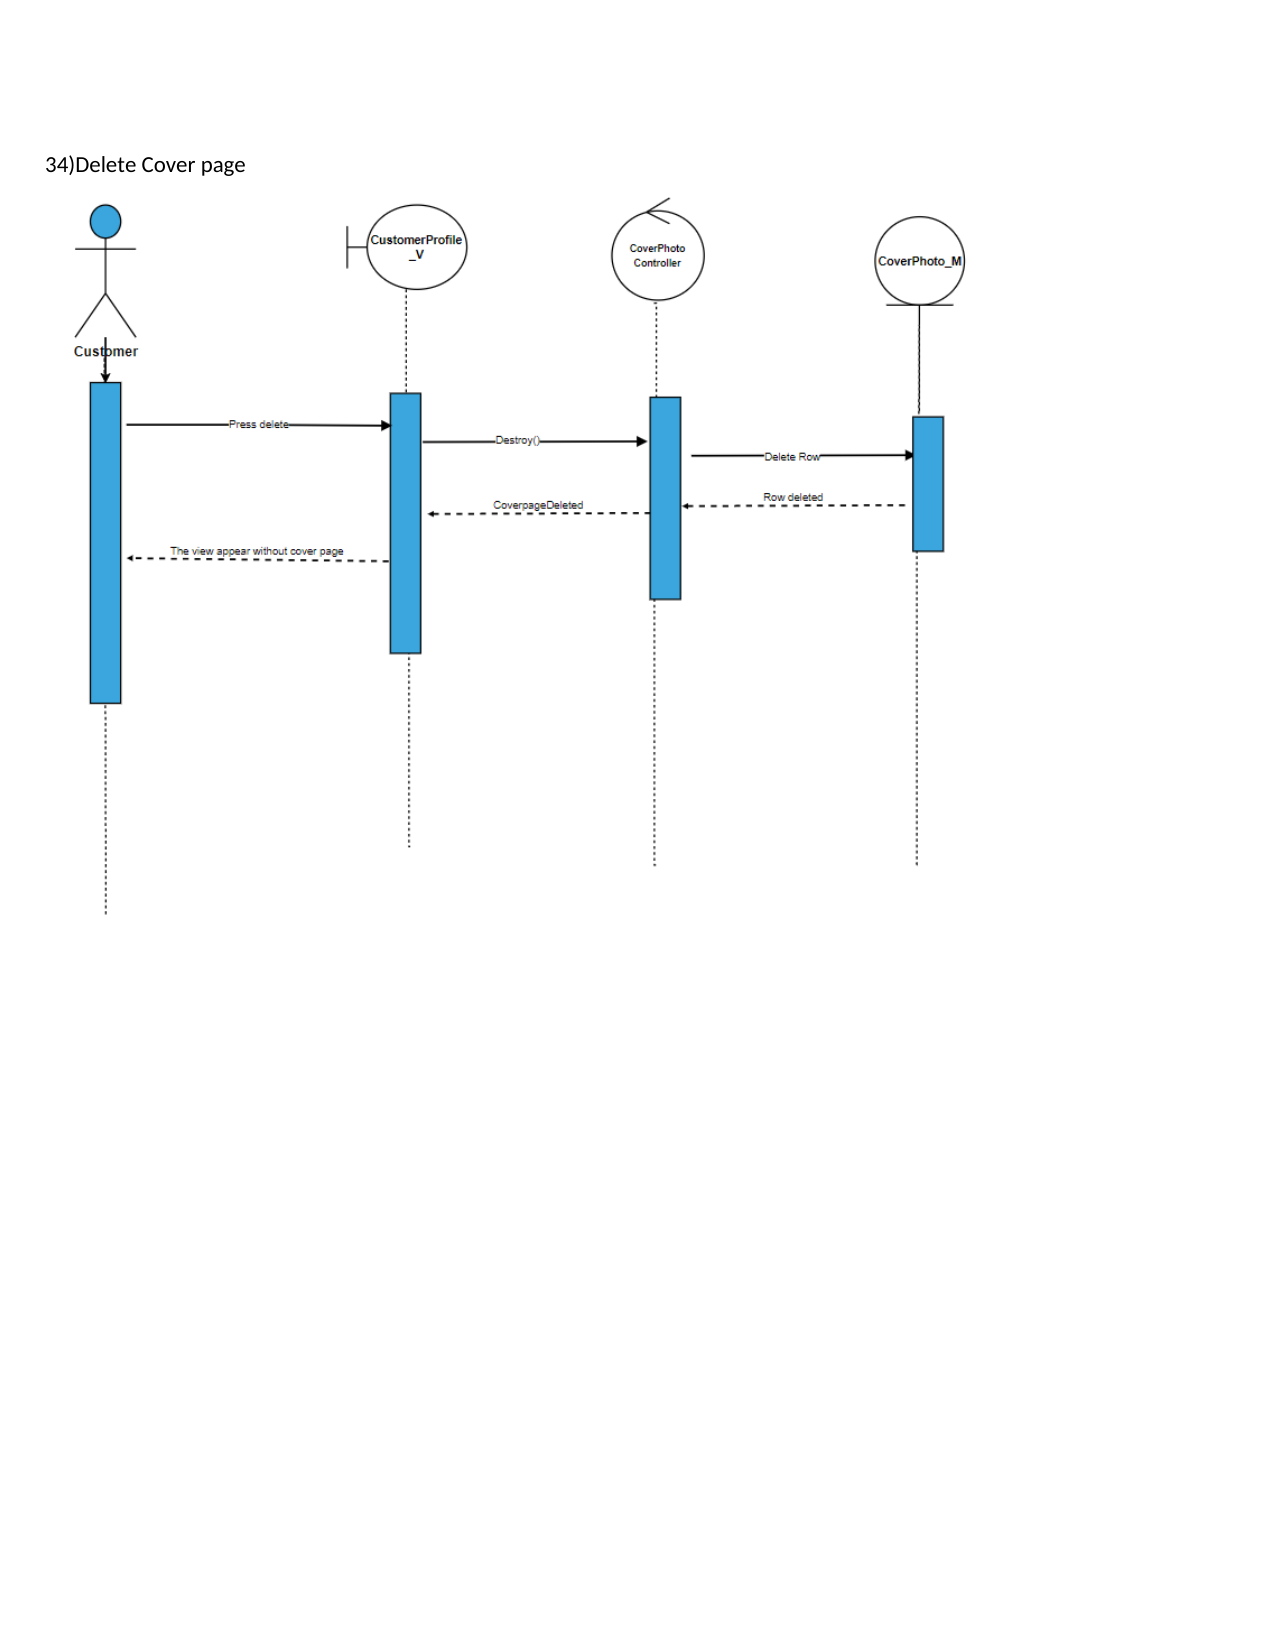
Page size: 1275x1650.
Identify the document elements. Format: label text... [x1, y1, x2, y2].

text 34)Delete Cover page [45, 150, 1200, 178]
picture [45, 196, 1021, 918]
